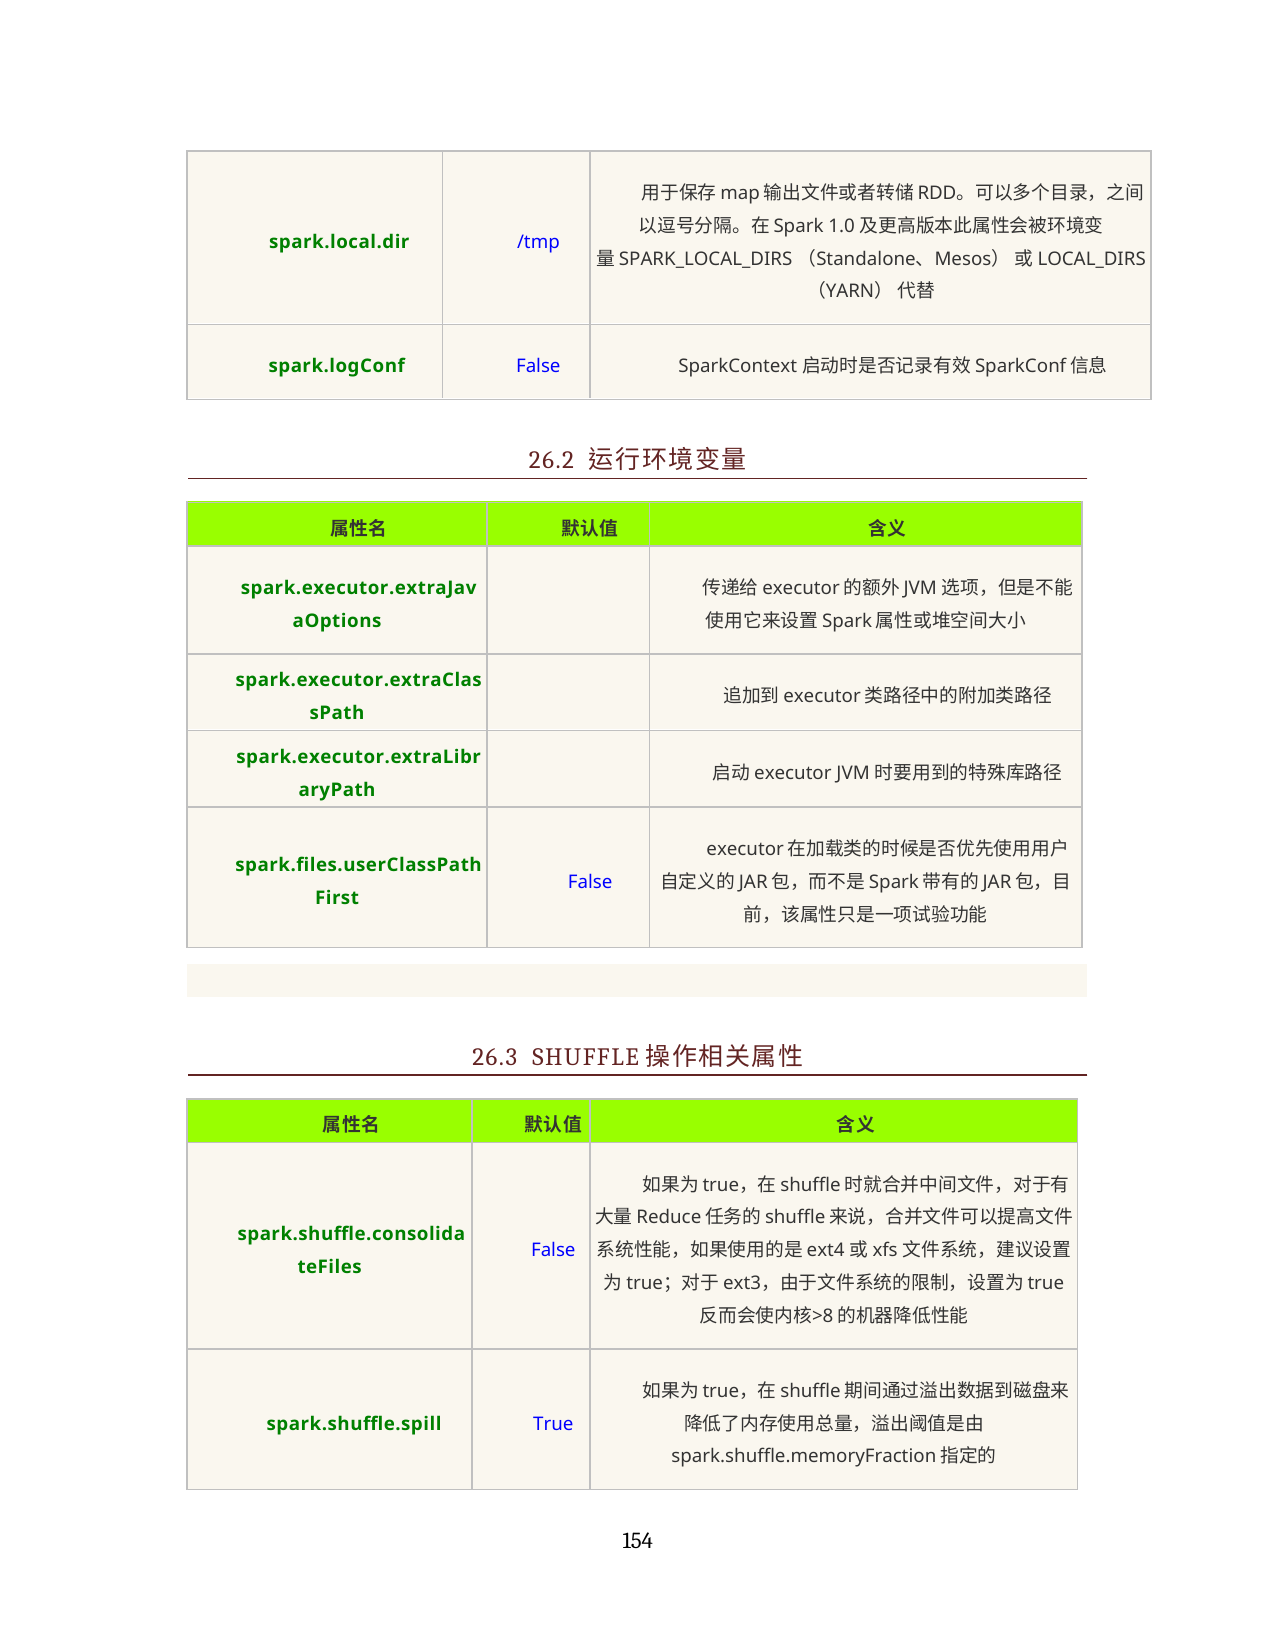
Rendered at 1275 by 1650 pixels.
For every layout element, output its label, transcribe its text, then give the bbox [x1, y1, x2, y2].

table_cell spark.executor.extraClassPath [188, 655, 486, 729]
table_header 含义 [650, 503, 1081, 545]
subtitle 运行环境变量 [187, 442, 1087, 479]
table_cell spark.logConf [188, 325, 442, 398]
table_cell spark.executor.extraJavaOptions [188, 547, 486, 653]
table_cell 如果为true，在shuffle时就合并中间文件，对于有大量Reduce任务的shuffle来说，合并文件可以提高文件系统性能，如果使用的是ext4 或 xfs 文件系统，建议设置为true；对于ext3，由于文件系统的限制，设置为true反而会使内核>8的机器降低性能 [591, 1143, 1077, 1348]
table_header 含义 [591, 1100, 1077, 1142]
table_cell 启动executor JVM 时要用到的特殊库路径 [650, 731, 1081, 806]
table_cell False [488, 808, 649, 947]
table_cell 用于保存map输出文件或者转储RDD。可以多个目录，之间以逗号分隔。在Spark 1.0 及更高版本此属性会被环境变量 SPARK_LOCAL_DIRS （Standalone、Mesos） 或 LOCAL_DIRS （YARN） 代替 [591, 152, 1150, 323]
table_cell False [443, 325, 589, 398]
table_cell spark.shuffle.consolidateFiles [188, 1143, 471, 1348]
table_header 属性名 [188, 503, 486, 545]
table_cell /tmp [443, 152, 589, 323]
subtitle Shuffle操作相关属性 [187, 1038, 1087, 1076]
table_cell spark.executor.extraLibraryPath [188, 731, 486, 806]
table_cell spark.files.userClassPathFirst [188, 808, 486, 947]
table_cell spark.shuffle.spill [188, 1350, 471, 1489]
table_cell spark.local.dir [188, 152, 442, 323]
table_cell [488, 547, 649, 653]
table_cell executor在加载类的时候是否优先使用用户自定义的JAR包，而不是Spark带有的JAR包，目前，该属性只是一项试验功能 [650, 808, 1081, 947]
table_cell [488, 731, 649, 806]
table_cell 如果为true，在shuffle期间通过溢出数据到磁盘来降低了内存使用总量，溢出阈值是由spark.shuffle.memoryFraction指定的 [591, 1350, 1077, 1489]
table_cell SparkContext 启动时是否记录有效 SparkConf信息 [591, 325, 1150, 398]
table_cell False [473, 1143, 589, 1348]
table_cell 追加到executor类路径中的附加类路径 [650, 655, 1081, 729]
table_cell True [473, 1350, 589, 1489]
table_header 默认值 [488, 503, 649, 545]
table_cell [488, 655, 649, 729]
table_header 默认值 [473, 1100, 589, 1142]
table_header 属性名 [188, 1100, 471, 1142]
table_cell 传递给executor的额外JVM 选项，但是不能使用它来设置Spark属性或堆空间大小 [650, 547, 1081, 653]
